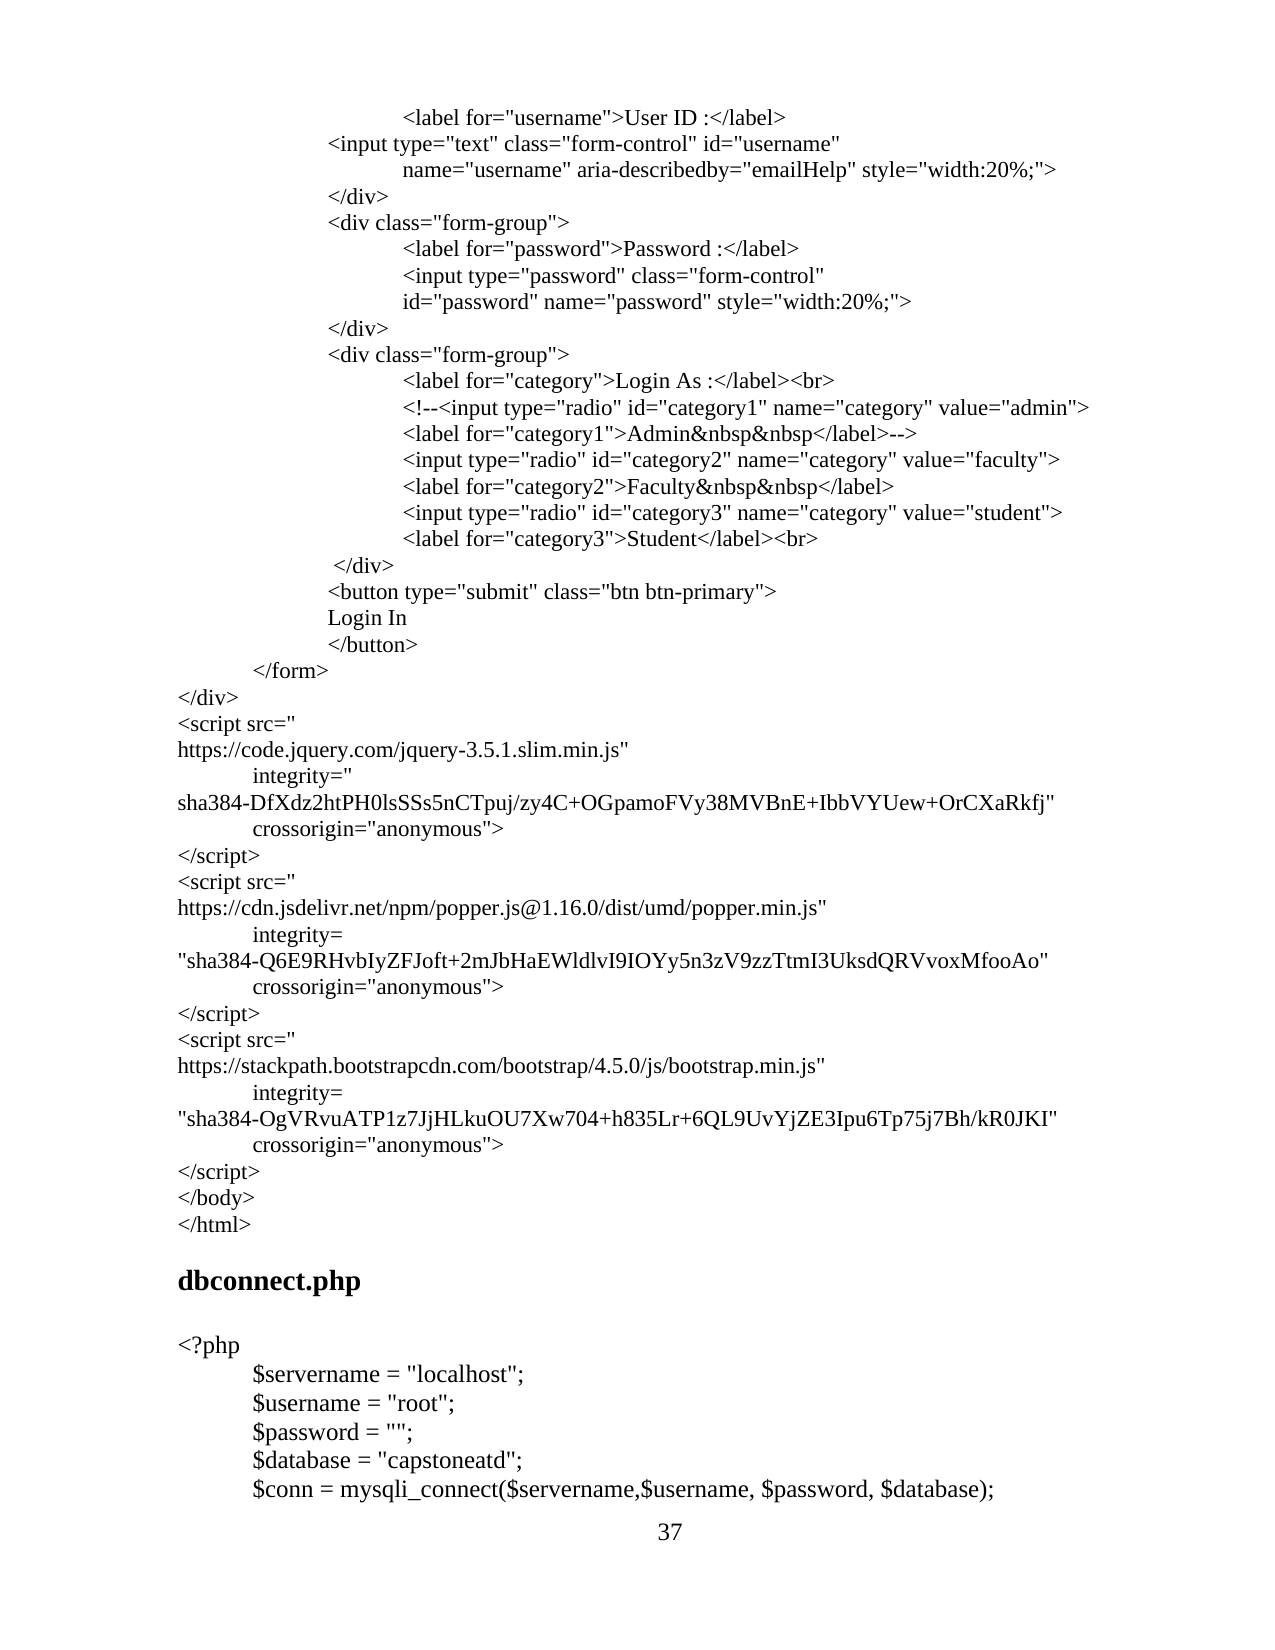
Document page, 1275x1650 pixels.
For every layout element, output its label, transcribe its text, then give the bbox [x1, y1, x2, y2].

text </body> [177, 1184, 1162, 1211]
text </div> [177, 683, 1162, 710]
text <script src=" [177, 710, 1162, 736]
text <!--<input type="radio" id="category1" name="category" value="admin"> [177, 394, 1162, 420]
text $password = ""; [177, 1417, 1162, 1445]
text <button type="submit" class="btn btn-primary"> [177, 578, 1162, 604]
text integrity=" [177, 763, 1162, 789]
text $username = "root"; [177, 1388, 1162, 1417]
text <input type="text" class="form-control" id="username" [177, 130, 1162, 156]
text <label for="username">User ID :</label> [177, 104, 1162, 130]
text <label for="category1">Admin&nbsp&nbsp</label>--> [177, 420, 1162, 446]
text <label for="category3">Student</label><br> [177, 525, 1162, 552]
text <div class="form-group"> [177, 341, 1162, 367]
text </script> [177, 1000, 1162, 1026]
text <label for="category">Login As :</label><br> [177, 367, 1162, 394]
text <?php [177, 1330, 1162, 1359]
text <script src=" [177, 868, 1162, 894]
text integrity= [177, 921, 1162, 947]
text </script> [177, 842, 1162, 868]
text https://stackpath.bootstrapcdn.com/bootstrap/4.5.0/js/bootstrap.min.js" [177, 1052, 1162, 1079]
text </button> [177, 631, 1162, 657]
text Login In [177, 604, 1162, 631]
text <label for="category2">Faculty&nbsp&nbsp</label> [177, 473, 1162, 499]
text integrity= [177, 1079, 1162, 1105]
text crossorigin="anonymous"> [177, 1132, 1162, 1158]
text <script src=" [177, 1026, 1162, 1052]
text $conn = mysqli_connect($servername,$username, $password, $database); [177, 1474, 1162, 1503]
text </form> [177, 657, 1162, 683]
text "sha384-OgVRvuATP1z7JjHLkuOU7Xw704+h835Lr+6QL9UvYjZE3Ipu6Tp75j7Bh/kR0JKI" [177, 1105, 1162, 1132]
text <div class="form-group"> [177, 209, 1162, 236]
text sha384-DfXdz2htPH0lsSSs5nCTpuj/zy4C+OGpamoFVy38MVBnE+IbbVYUew+OrCXaRkfj" [177, 789, 1162, 815]
text $servername = "localhost"; [177, 1359, 1162, 1388]
text <input type="radio" id="category3" name="category" value="student"> [177, 499, 1162, 525]
text <label for="password">Password :</label> [177, 236, 1162, 262]
text </div> [177, 314, 1162, 341]
text name="username" aria-describedby="emailHelp" style="width:20%;"> [177, 156, 1162, 183]
text </div> [177, 183, 1162, 209]
text https://cdn.jsdelivr.net/npm/popper.js@1.16.0/dist/umd/popper.min.js" [177, 894, 1162, 921]
text id="password" name="password" style="width:20%;"> [177, 288, 1162, 314]
text </html> [177, 1211, 1162, 1237]
text $database = "capstoneatd"; [177, 1445, 1162, 1474]
text </script> [177, 1158, 1162, 1184]
text crossorigin="anonymous"> [177, 973, 1162, 1000]
text "sha384-Q6E9RHvbIyZFJoft+2mJbHaEWldlvI9IOYy5n3zV9zzTtmI3UksdQRVvoxMfooAo" [177, 947, 1162, 973]
text <input type="password" class="form-control" [177, 262, 1162, 288]
text </div> [177, 552, 1162, 578]
text dbconnect.php [177, 1263, 1162, 1297]
text crossorigin="anonymous"> [177, 815, 1162, 842]
text <input type="radio" id="category2" name="category" value="faculty"> [177, 446, 1162, 473]
text https://code.jquery.com/jquery-3.5.1.slim.min.js" [177, 736, 1162, 763]
